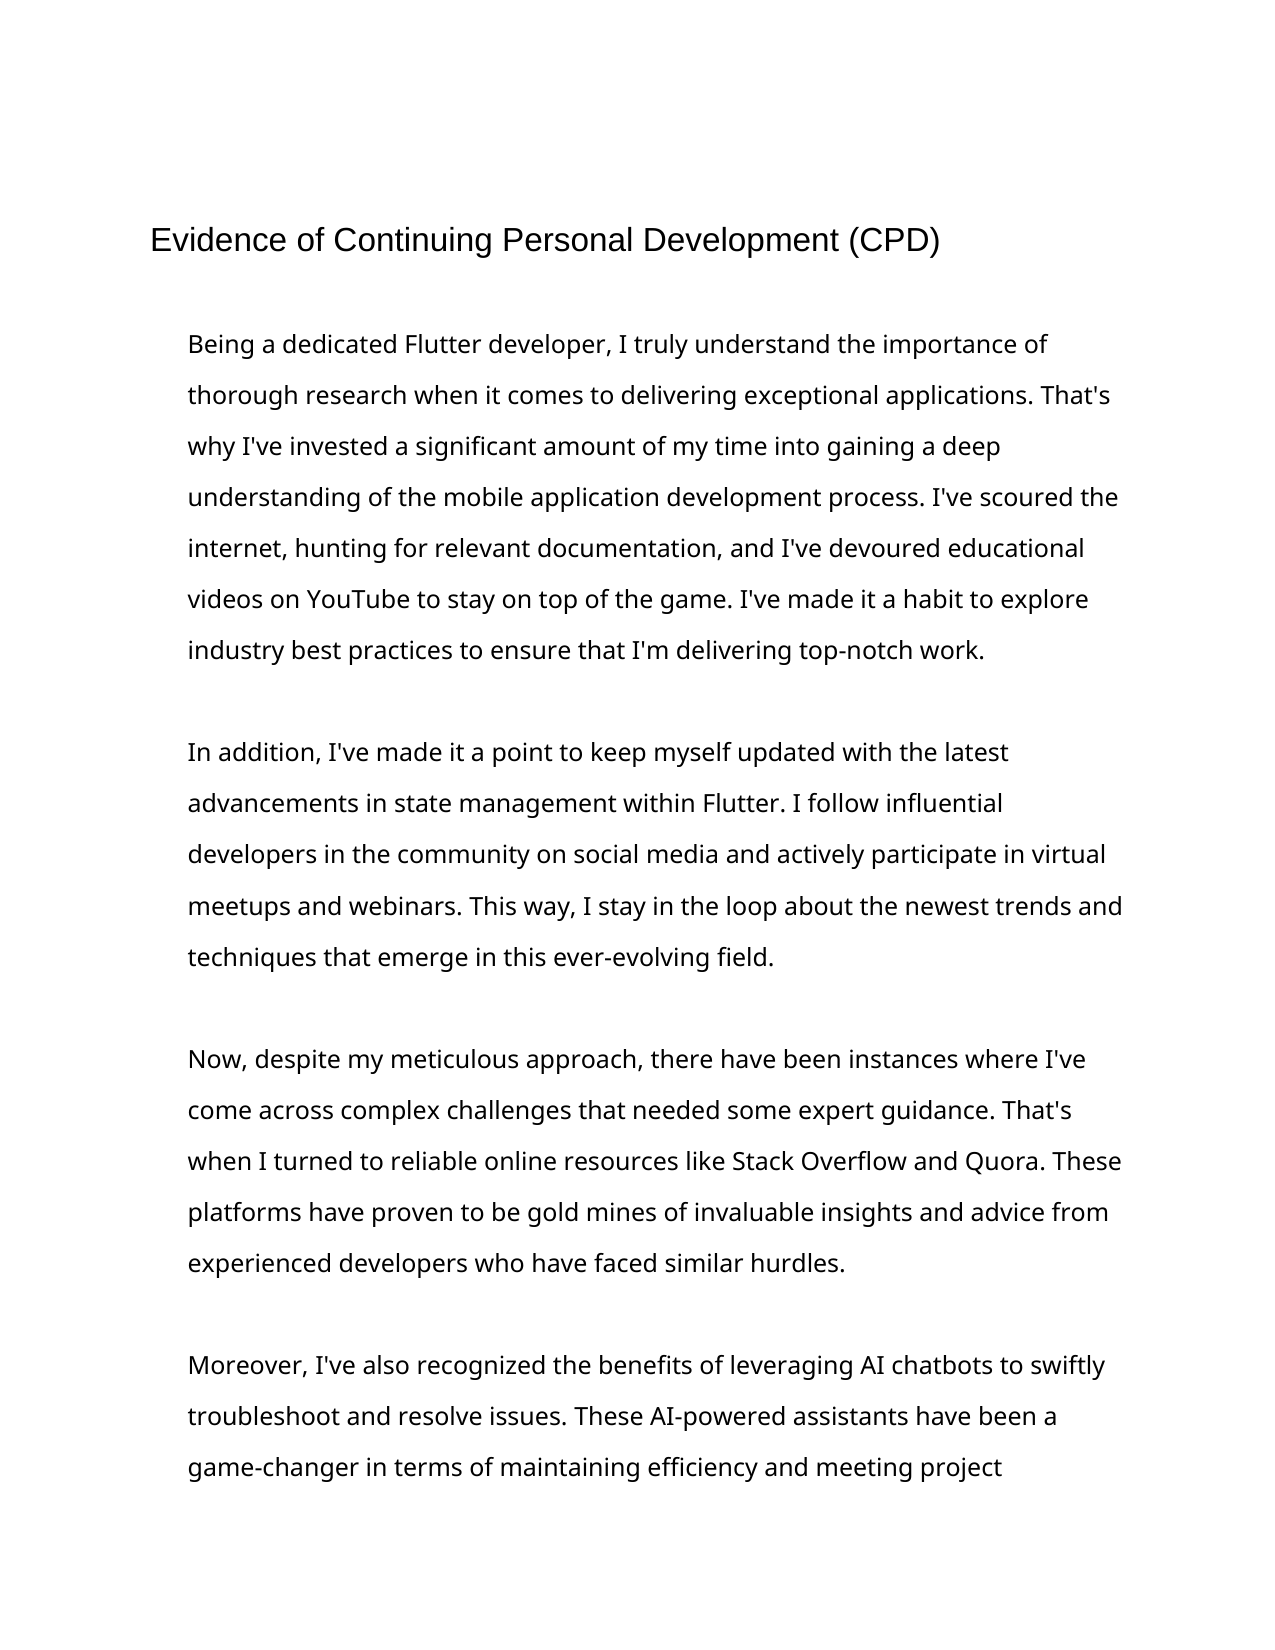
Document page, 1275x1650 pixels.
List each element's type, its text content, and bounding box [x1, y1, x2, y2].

text Now, despite my meticulous approach, there have been instances where I've come across complex challenges that needed some expert guidance. That's when I turned to reliable online resources like Stack Overflow and Quora. These platforms have proven to be gold mines of invaluable insights and advice from experienced developers who have faced similar hurdles. [187, 1041, 1125, 1279]
subtitle Evidence of Continuing Personal Development (CPD) [150, 221, 1125, 259]
text Being a dedicated Flutter developer, I truly understand the importance of thorough research when it comes to delivering exceptional applications. That's why I've invested a significant amount of my time into gaining a deep understanding of the mobile application development process. I've scoured the internet, hunting for relevant documentation, and I've devoured educational videos on YouTube to stay on top of the game. I've made it a habit to explore industry best practices to ensure that I'm delivering top-notch work. [187, 327, 1125, 667]
text In addition, I've made it a point to keep myself updated with the latest advancements in state management within Flutter. I follow influential developers in the community on social media and actively participate in virtual meetups and webinars. This way, I stay in the loop about the newest trends and techniques that emerge in this ever-evolving field. [187, 735, 1125, 973]
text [187, 1348, 1125, 1484]
